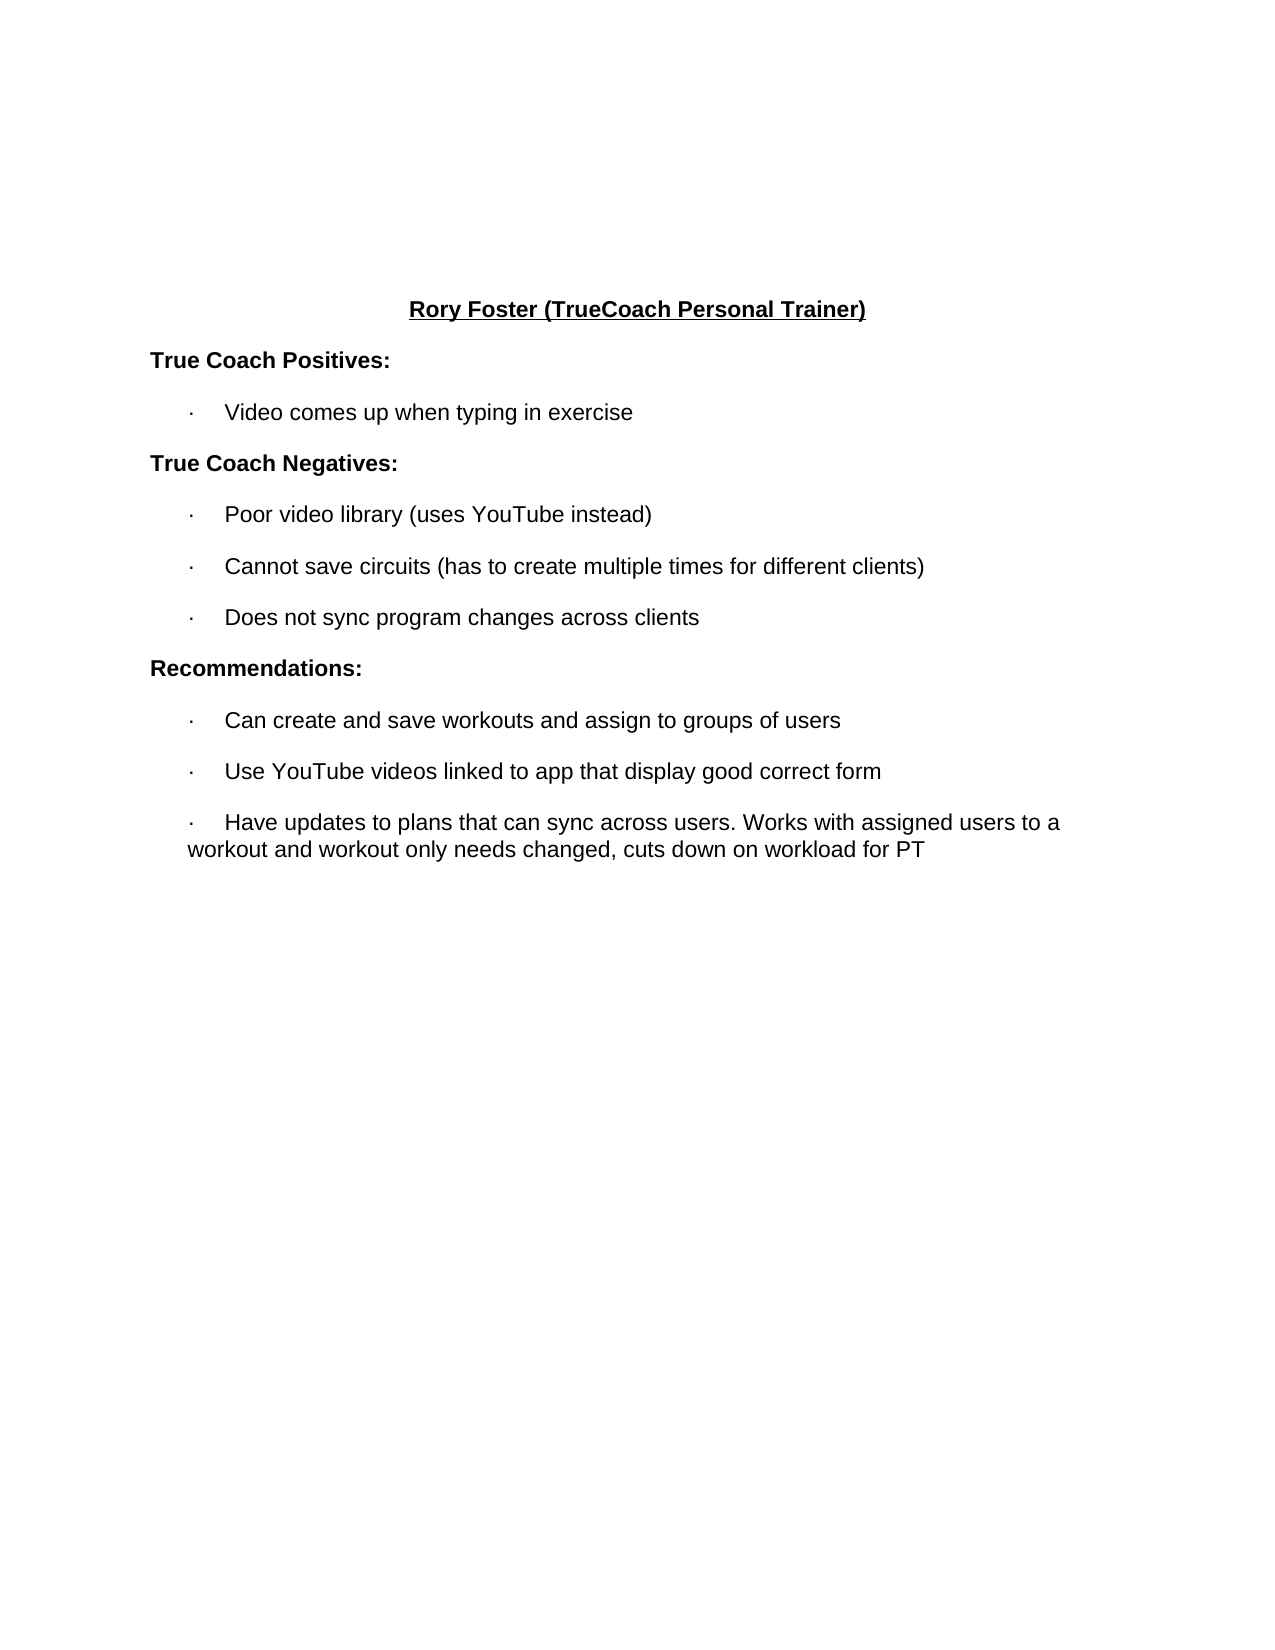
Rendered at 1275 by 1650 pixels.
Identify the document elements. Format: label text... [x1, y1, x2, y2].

text · Poor video library (uses YouTube instead) [187, 501, 1125, 528]
text · Video comes up when typing in exercise [187, 398, 1125, 425]
text · Have updates to plans that can sync across users. Works with assigned users to a workout and workout only needs changed, cuts down on workload for PT [187, 809, 1125, 862]
text True Coach Positives: [150, 347, 1125, 373]
text Recommendations: [150, 655, 1125, 682]
text True Coach Negatives: [150, 450, 1125, 476]
text · Cannot save circuits (has to create multiple times for different clients) [187, 553, 1125, 579]
text · Does not sync program changes across clients [187, 604, 1125, 630]
text · Can create and save workouts and assign to groups of users [187, 707, 1125, 733]
text Rory Foster (TrueCoach Personal Trainer) [150, 296, 1125, 322]
text · Use YouTube videos linked to app that display good correct form [187, 758, 1125, 784]
